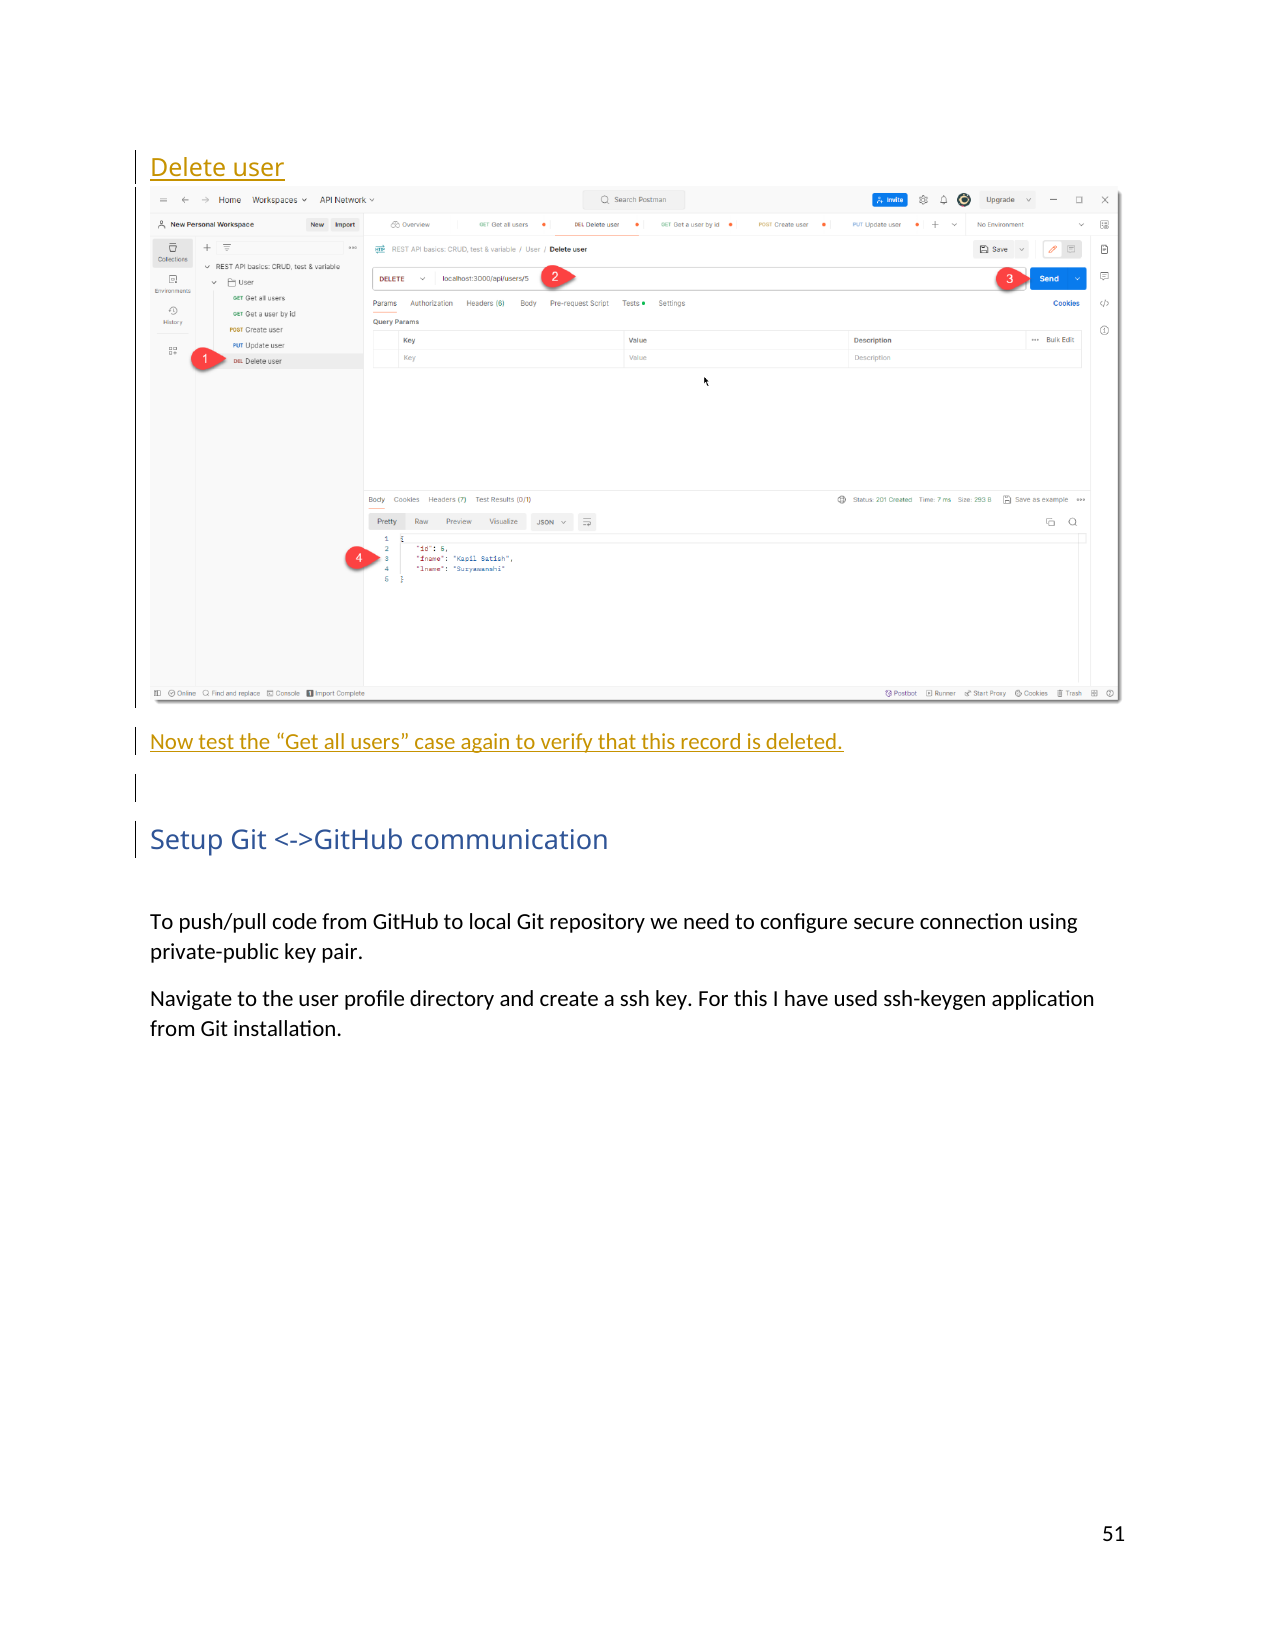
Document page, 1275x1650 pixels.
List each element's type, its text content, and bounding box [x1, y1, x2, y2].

picture [150, 186, 1125, 708]
text Navigate to the user profile directory and create a ssh key. For this I have used ssh-keygen application from Git installation. [150, 984, 1125, 1043]
text To push/pull code from GitHub to local Git repository we need to configure secure connection using private-public key pair. [150, 907, 1125, 966]
subtitle Setup Git <->GitHub communication [150, 821, 1125, 857]
